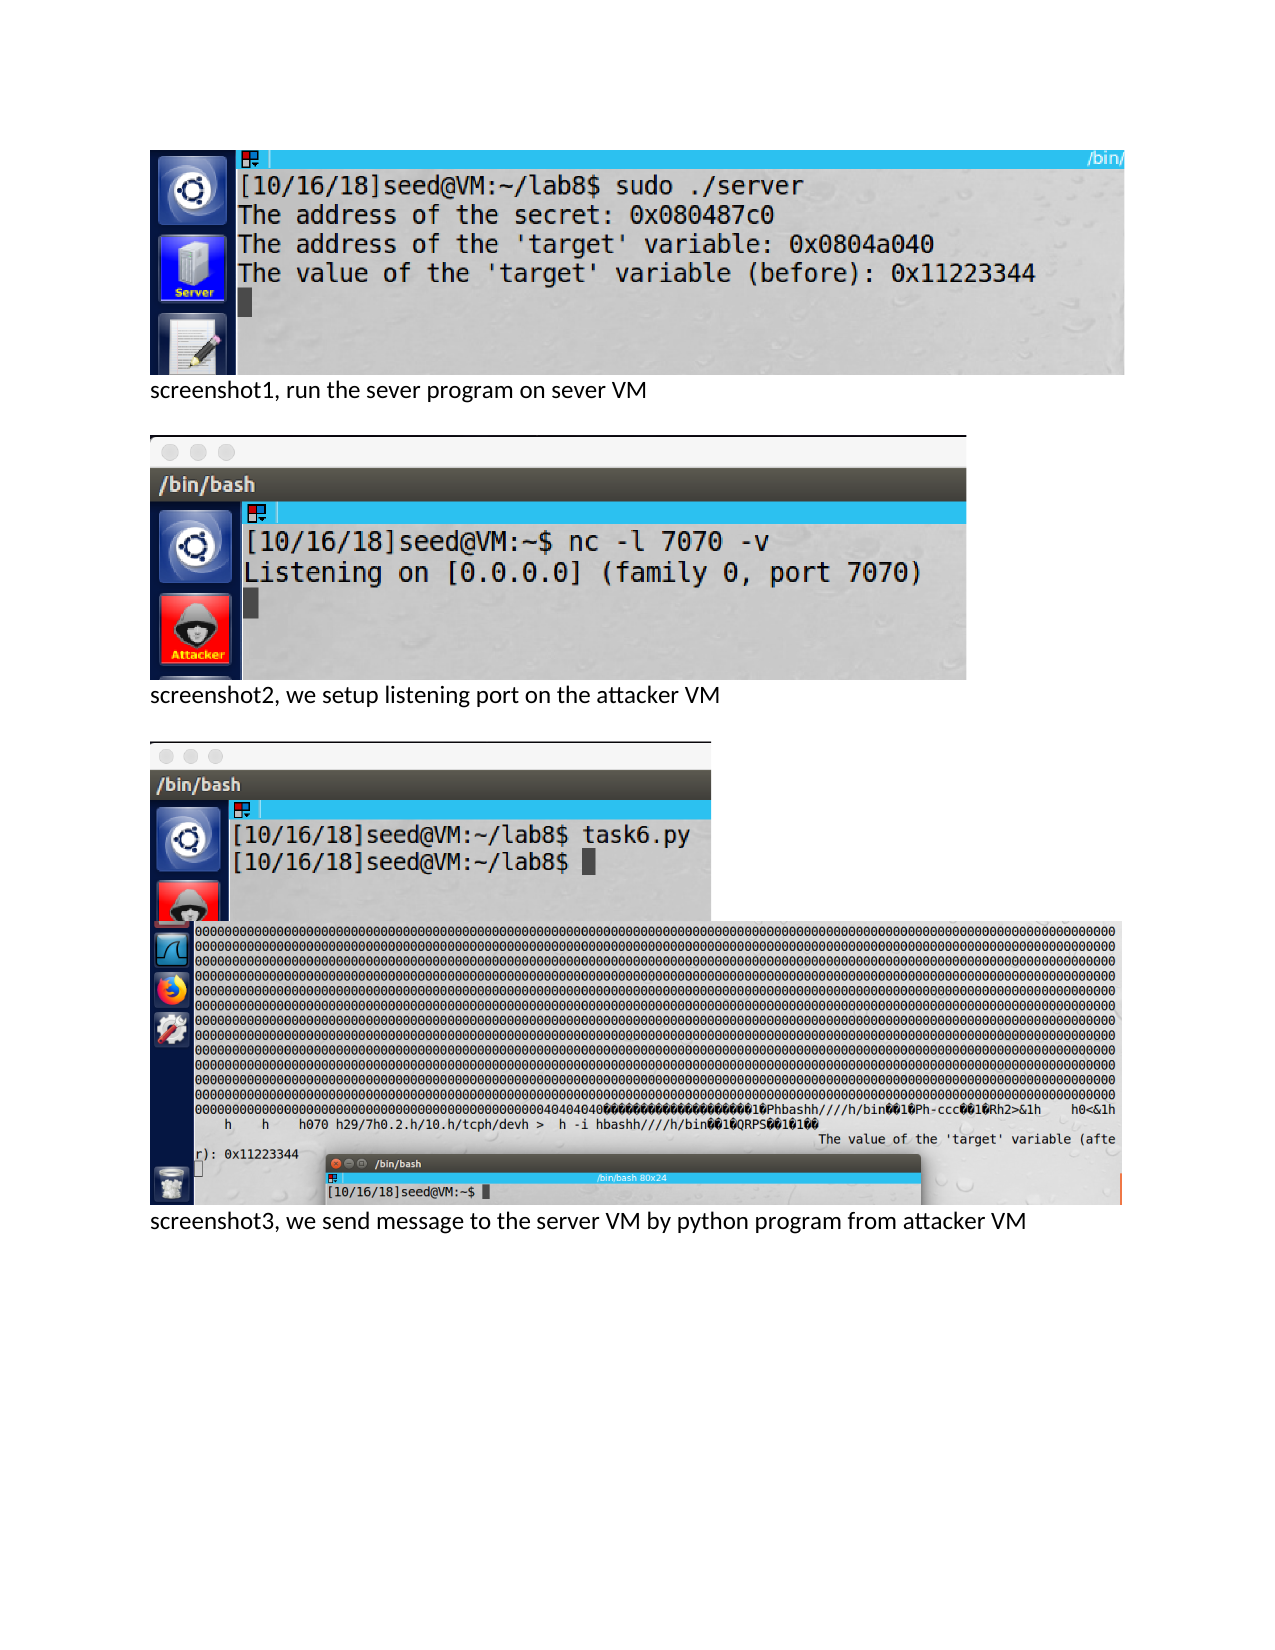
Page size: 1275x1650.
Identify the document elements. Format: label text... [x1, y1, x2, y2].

text screenshot3, we send message to the server VM by python program from attacker VM [150, 1205, 1125, 1236]
text screenshot1, run the sever program on sever VM [150, 375, 1125, 405]
text screenshot2, we setup listening port on the attacker VM [150, 679, 1125, 710]
picture [150, 150, 1125, 375]
picture [150, 435, 967, 680]
picture [150, 740, 1122, 1205]
